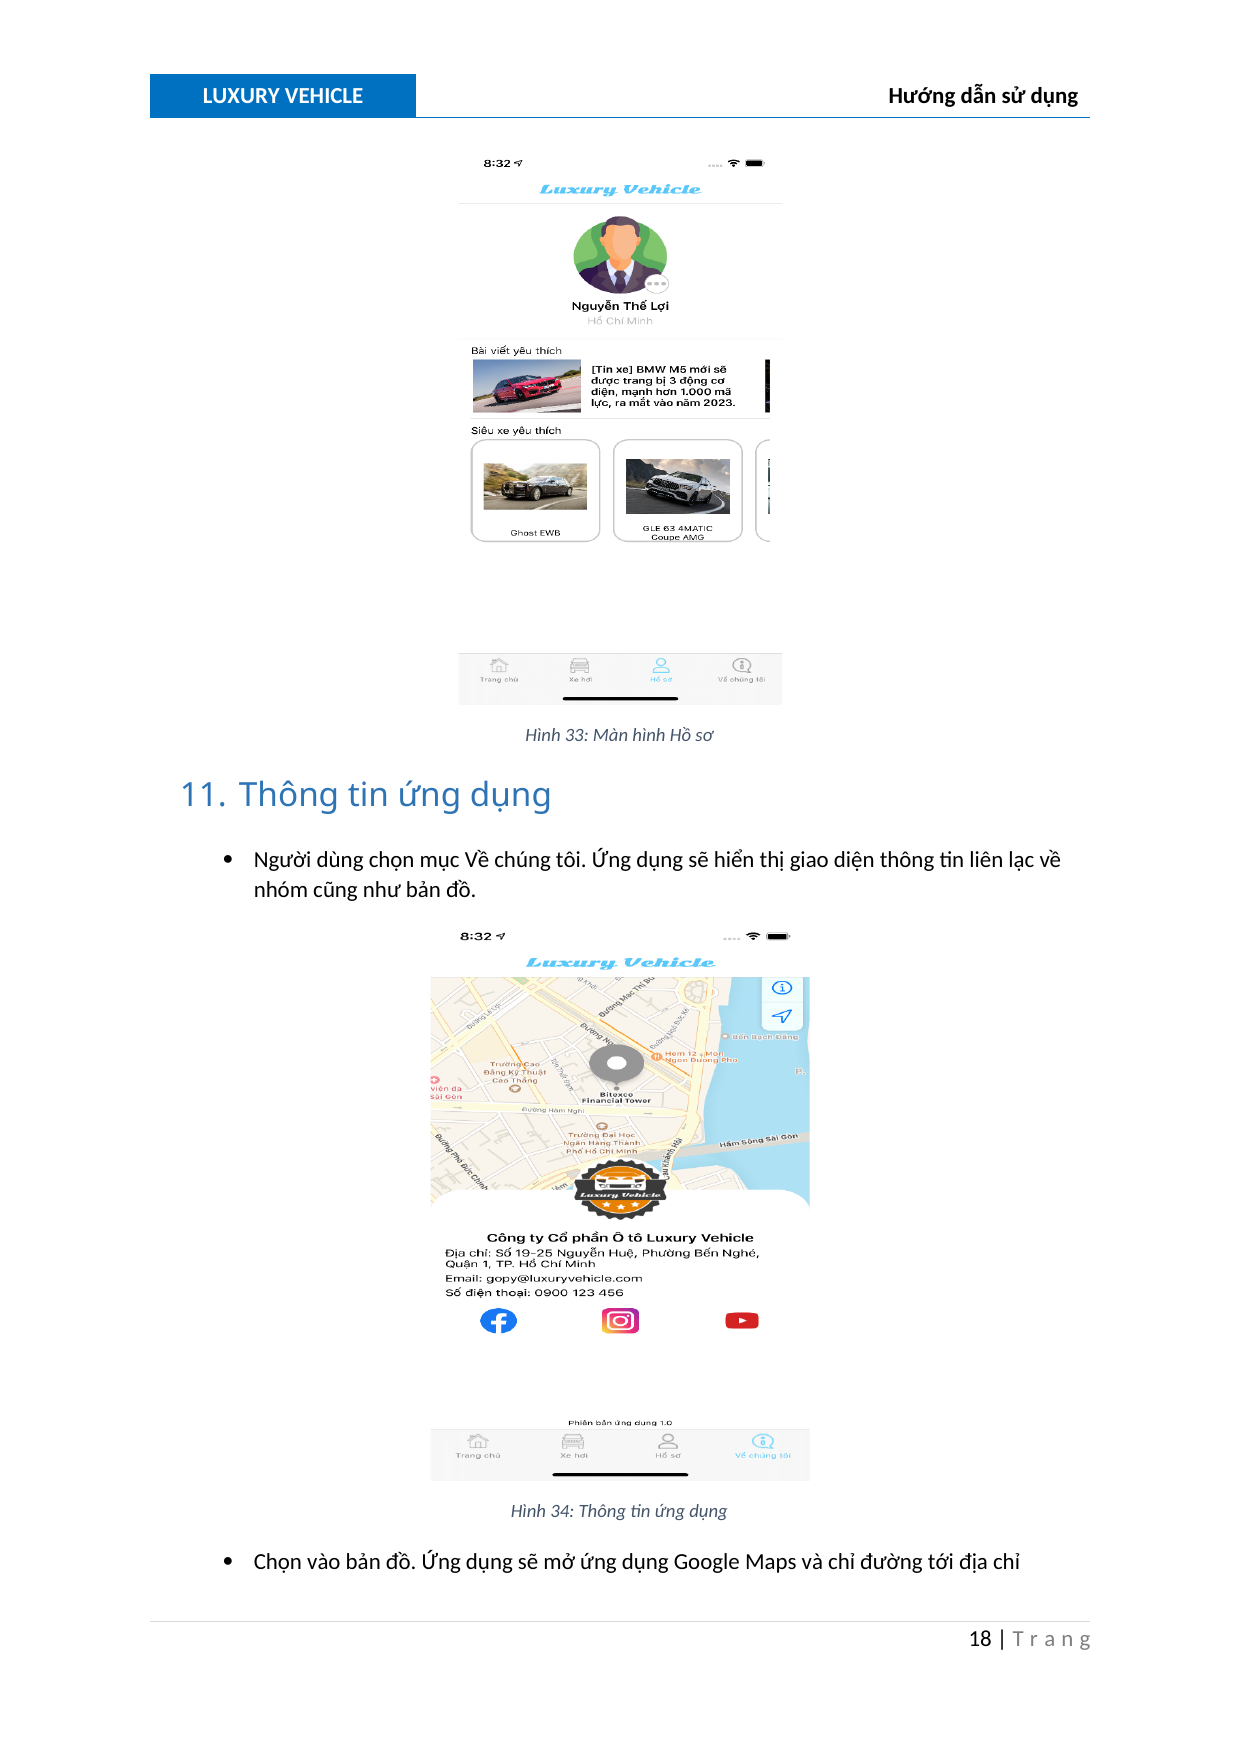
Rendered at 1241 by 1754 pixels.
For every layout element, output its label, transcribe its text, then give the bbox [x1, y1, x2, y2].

list Người dùng chọn mục Về chúng tôi. Ứng dụng sẽ hiển thị giao diện thông tin liên lạc về nhóm cũng như bản đồ. [224, 845, 1090, 903]
list Chọn vào bản đồ. Ứng dụng sẽ mở ứng dụng Google Maps và chỉ đường tới địa chỉ [224, 1547, 1090, 1575]
text Hình 34: Thông tin ứng dụng [150, 1499, 1090, 1522]
text Hình 33: Màn hình Hồ sơ [150, 723, 1090, 746]
picture [458, 150, 782, 705]
subtitle Thông tin ứng dụng [179, 771, 1090, 817]
picture [430, 922, 810, 1481]
